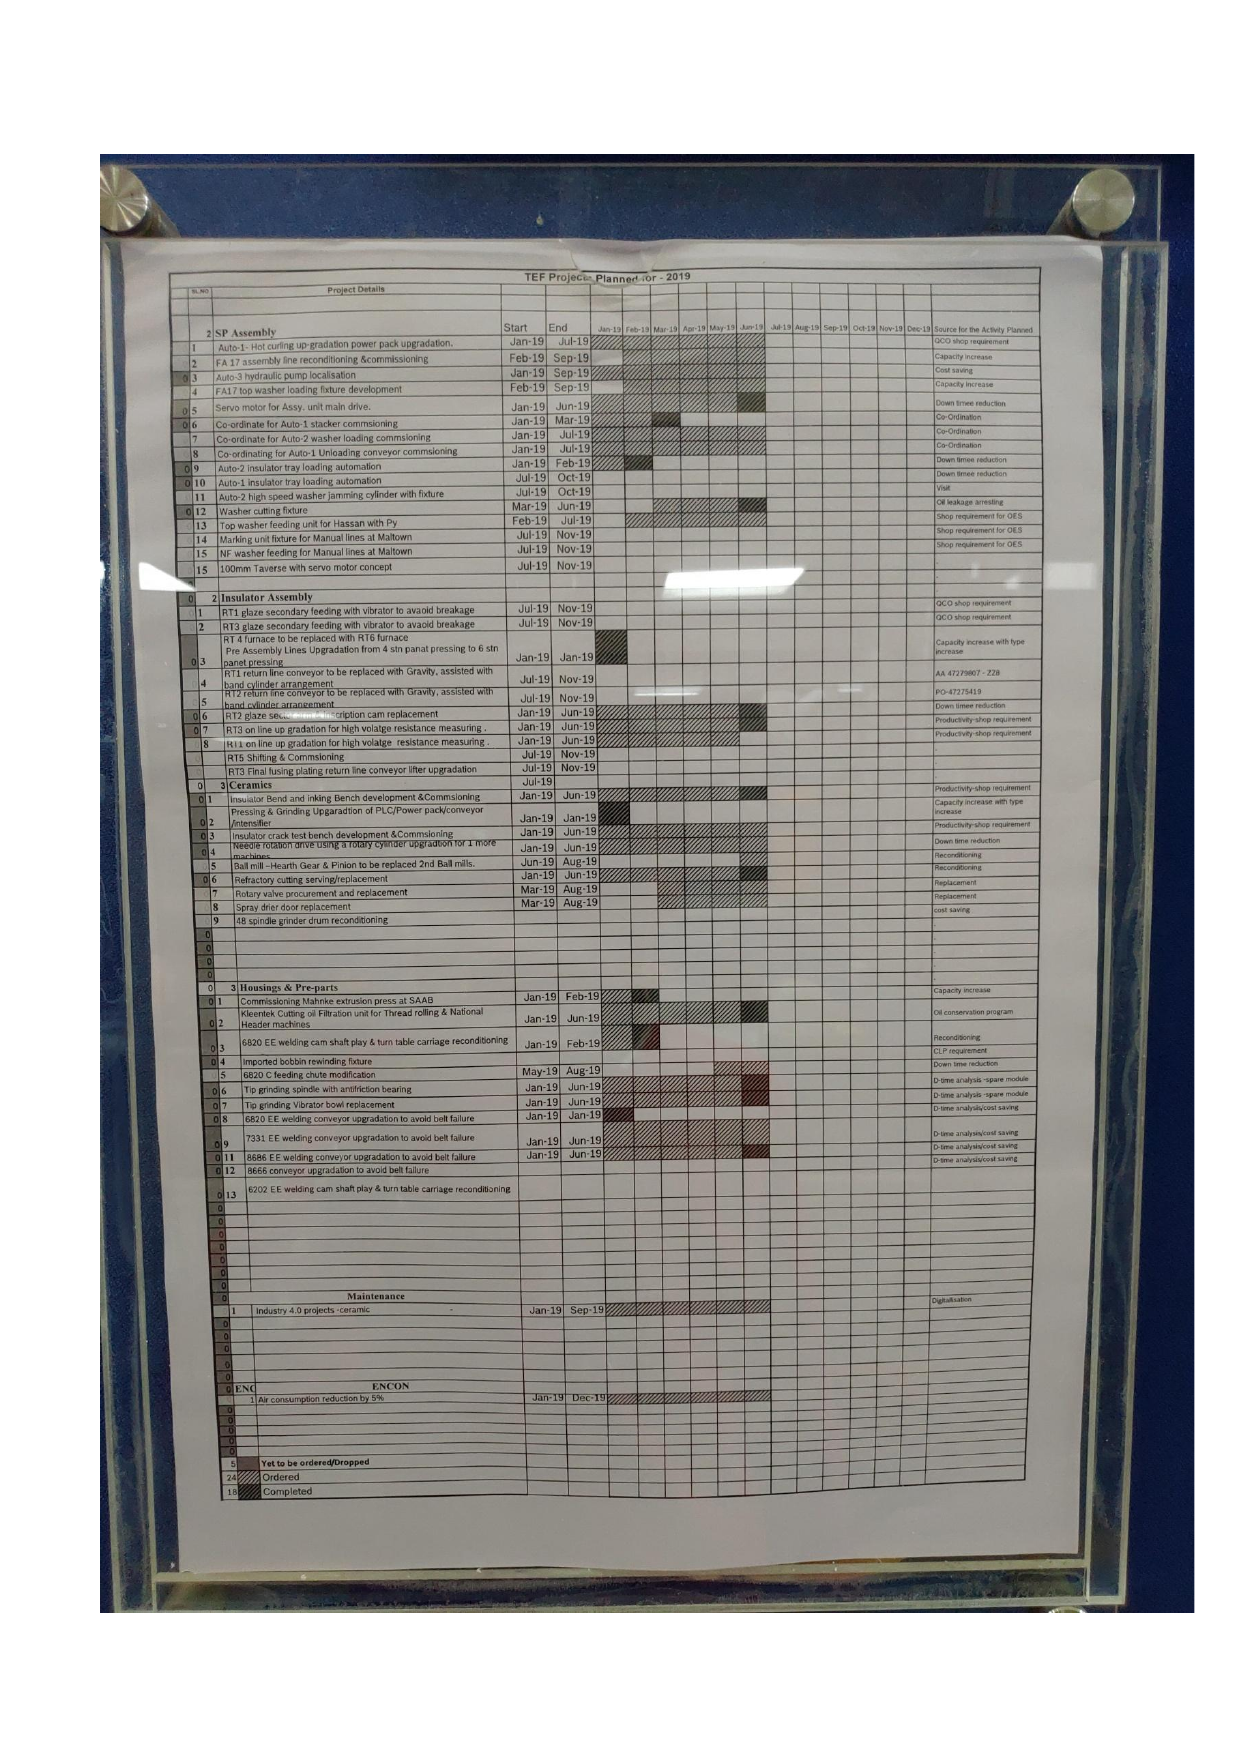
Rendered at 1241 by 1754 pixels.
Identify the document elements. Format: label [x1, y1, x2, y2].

picture [100, 154, 1195, 1613]
